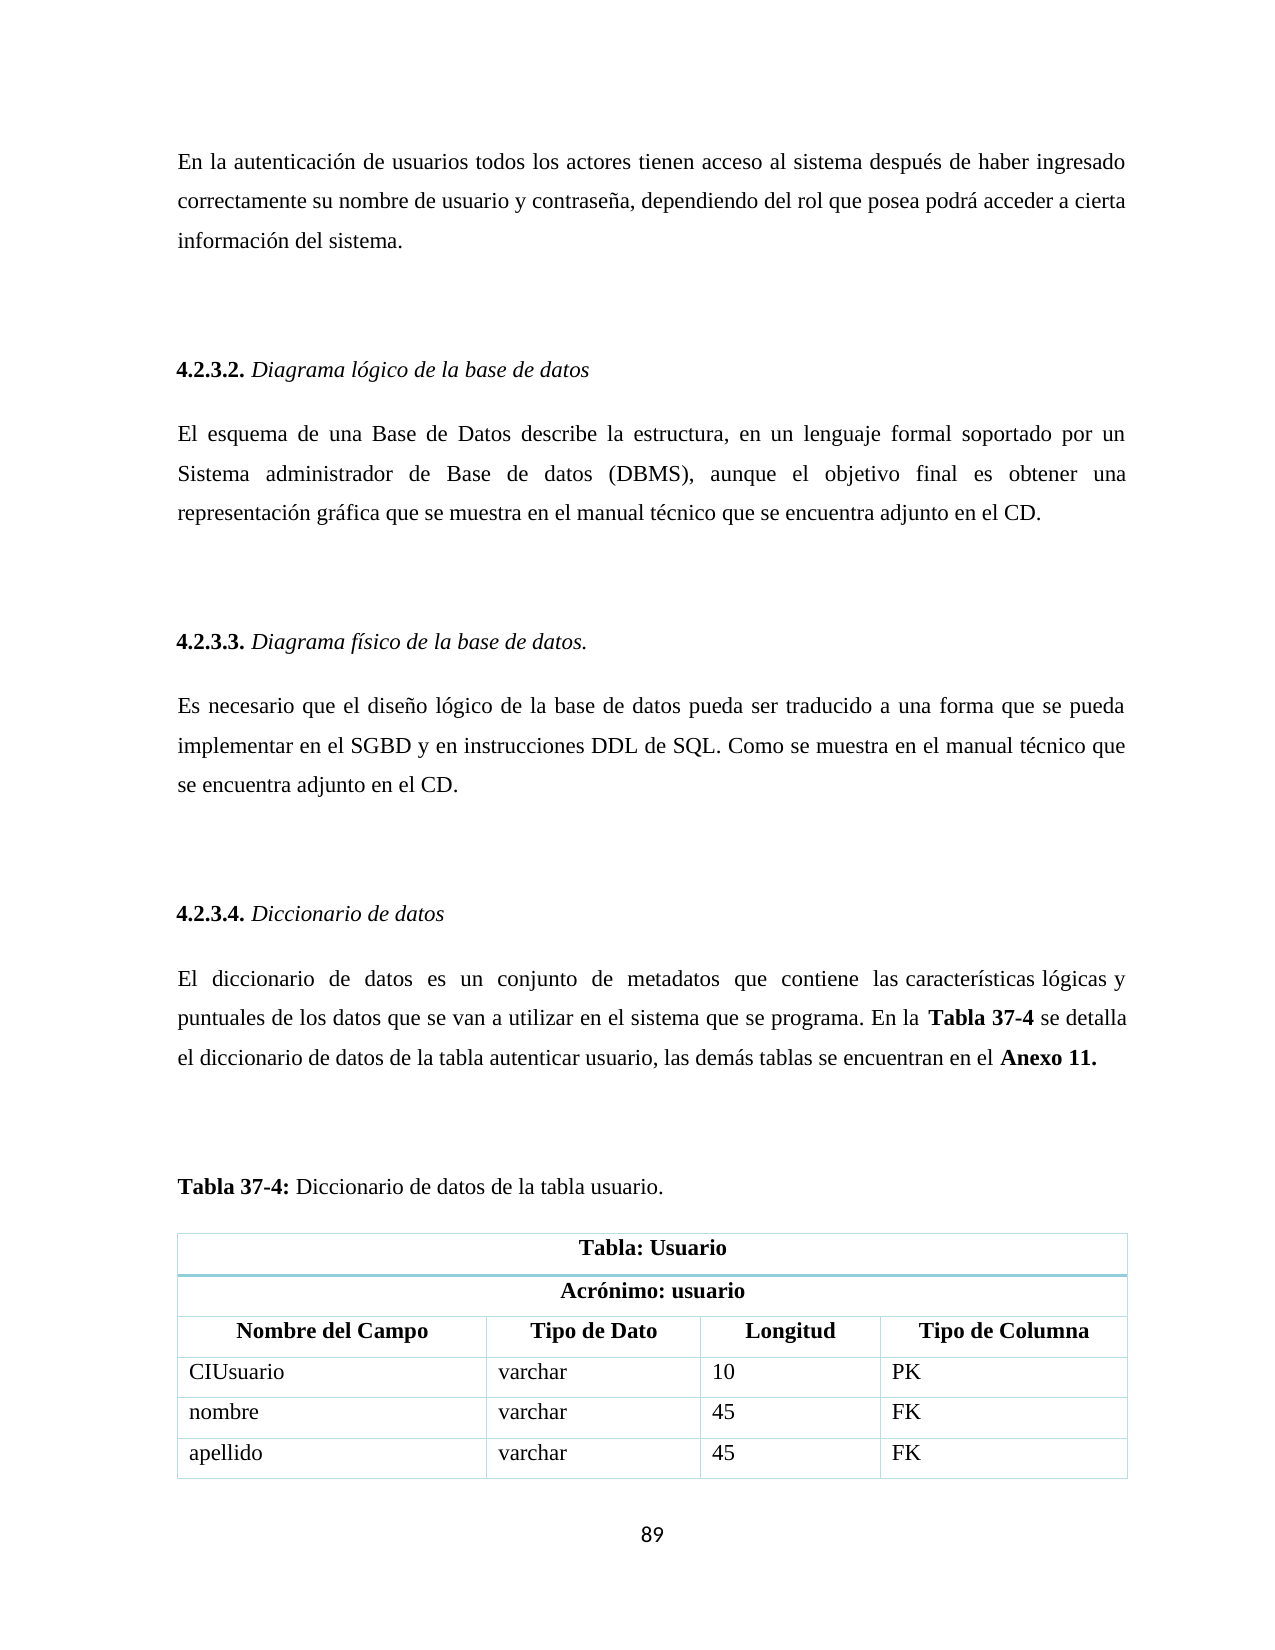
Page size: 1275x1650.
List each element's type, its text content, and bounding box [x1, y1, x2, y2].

table_cell varchar [487, 1439, 700, 1478]
table_cell varchar [487, 1398, 700, 1438]
table_cell 45 [701, 1398, 880, 1438]
table_cell PK [881, 1358, 1127, 1397]
table_header Tabla: Usuario [178, 1234, 1127, 1274]
list Diagrama físico de la base de datos. [176, 628, 1127, 654]
list Diccionario de datos [176, 900, 1127, 927]
table_cell nombre [178, 1398, 486, 1438]
table_cell Tipo de Dato [487, 1317, 700, 1357]
table_cell FK [881, 1439, 1127, 1478]
text El esquema de una Base de Datos describe la estructura, en un lenguaje formal soportado por un Sistema administrador de Base de datos (DBMS), aunque el objetivo final es obtener una representación gráfica que se muestra en el manual técnico que se encuentra adjunto en el CD. [177, 420, 1127, 525]
text Es necesario que el diseño lógico de la base de datos pueda ser traducido a una forma que se pueda implementar en el SGBD y en instrucciones DDL de SQL. Como se muestra en el manual técnico que se encuentra adjunto en el CD. [177, 692, 1127, 798]
table_cell CIUsuario [178, 1358, 486, 1397]
table_cell 10 [701, 1358, 880, 1397]
table_cell varchar [487, 1358, 700, 1397]
table_cell Longitud [701, 1317, 880, 1357]
table_cell Acrónimo: usuario [178, 1277, 1127, 1316]
text Tabla 37-4: Diccionario de datos de la tabla usuario. [177, 1173, 1127, 1199]
table_cell 45 [701, 1439, 880, 1478]
table_cell apellido [178, 1439, 486, 1478]
text El diccionario de datos es un conjunto de metadatos que contiene las características lógicas y puntuales de los datos que se van a utilizar en el sistema que se programa. En la Tabla 37-4 se detalla el diccionario de datos de la tabla autenticar usuario, las demás tablas se encuentran en el Anexo 11. [177, 965, 1127, 1070]
table_cell Nombre del Campo [178, 1317, 486, 1357]
table_cell Tipo de Columna [881, 1317, 1127, 1357]
table_cell FK [881, 1398, 1127, 1438]
list Diagrama lógico de la base de datos [176, 356, 1127, 382]
text En la autenticación de usuarios todos los actores tienen acceso al sistema después de haber ingresado correctamente su nombre de usuario y contraseña, dependiendo del rol que posea podrá acceder a cierta información del sistema. [177, 148, 1127, 253]
